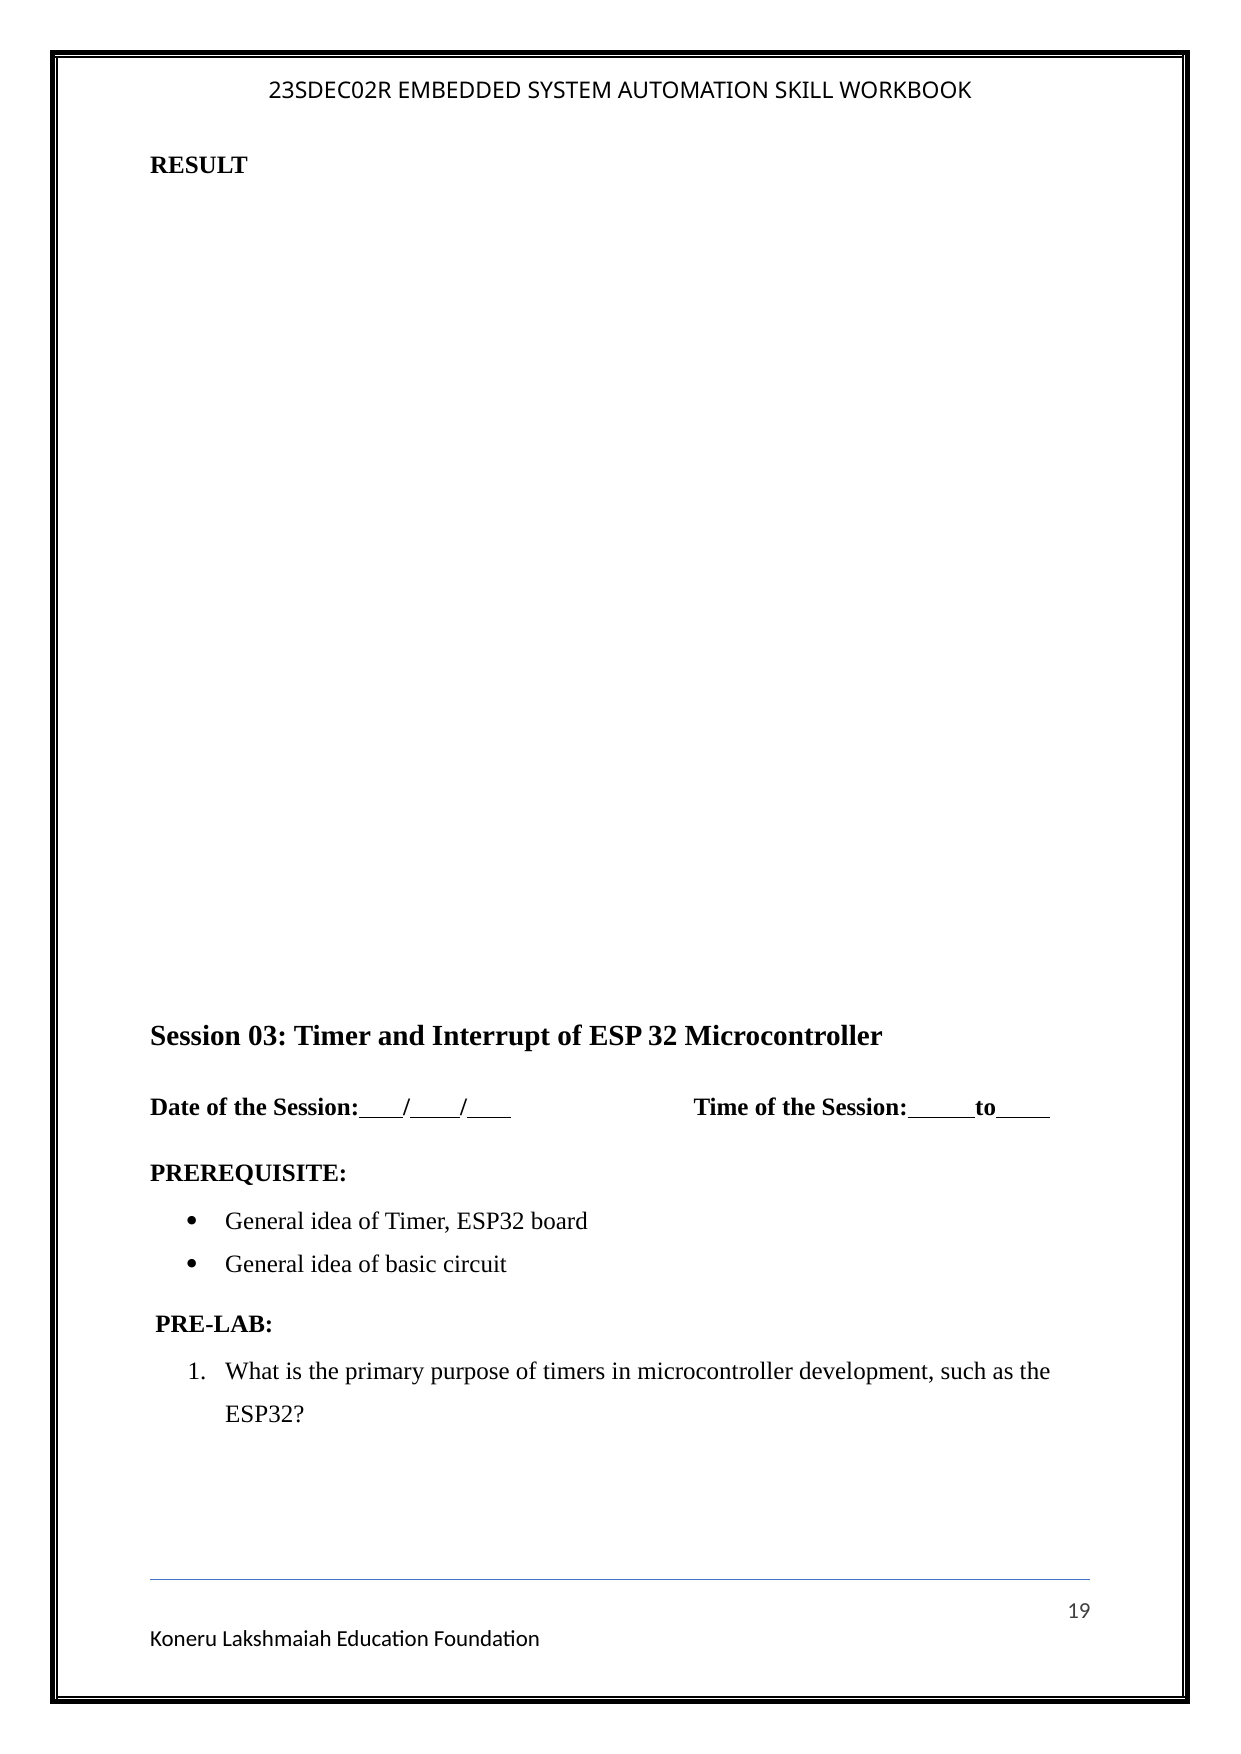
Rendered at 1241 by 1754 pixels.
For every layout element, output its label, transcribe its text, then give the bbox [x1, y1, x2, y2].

list General idea of basic circuit [187, 1249, 587, 1278]
text RESULT [150, 150, 1090, 179]
text Date of the Session: / / Time of the Session: to [150, 1092, 1086, 1120]
list General idea of Timer, ESP32 board [187, 1206, 1090, 1234]
text PRE-LAB: [150, 1309, 1090, 1337]
text PREREQUISITE: [150, 1158, 1090, 1187]
list What is the primary purpose of timers in microcontroller development, such as the ESP32? [187, 1356, 1090, 1428]
text Session 03: Timer and Interrupt of ESP 32 Microcontroller [150, 1018, 1090, 1052]
